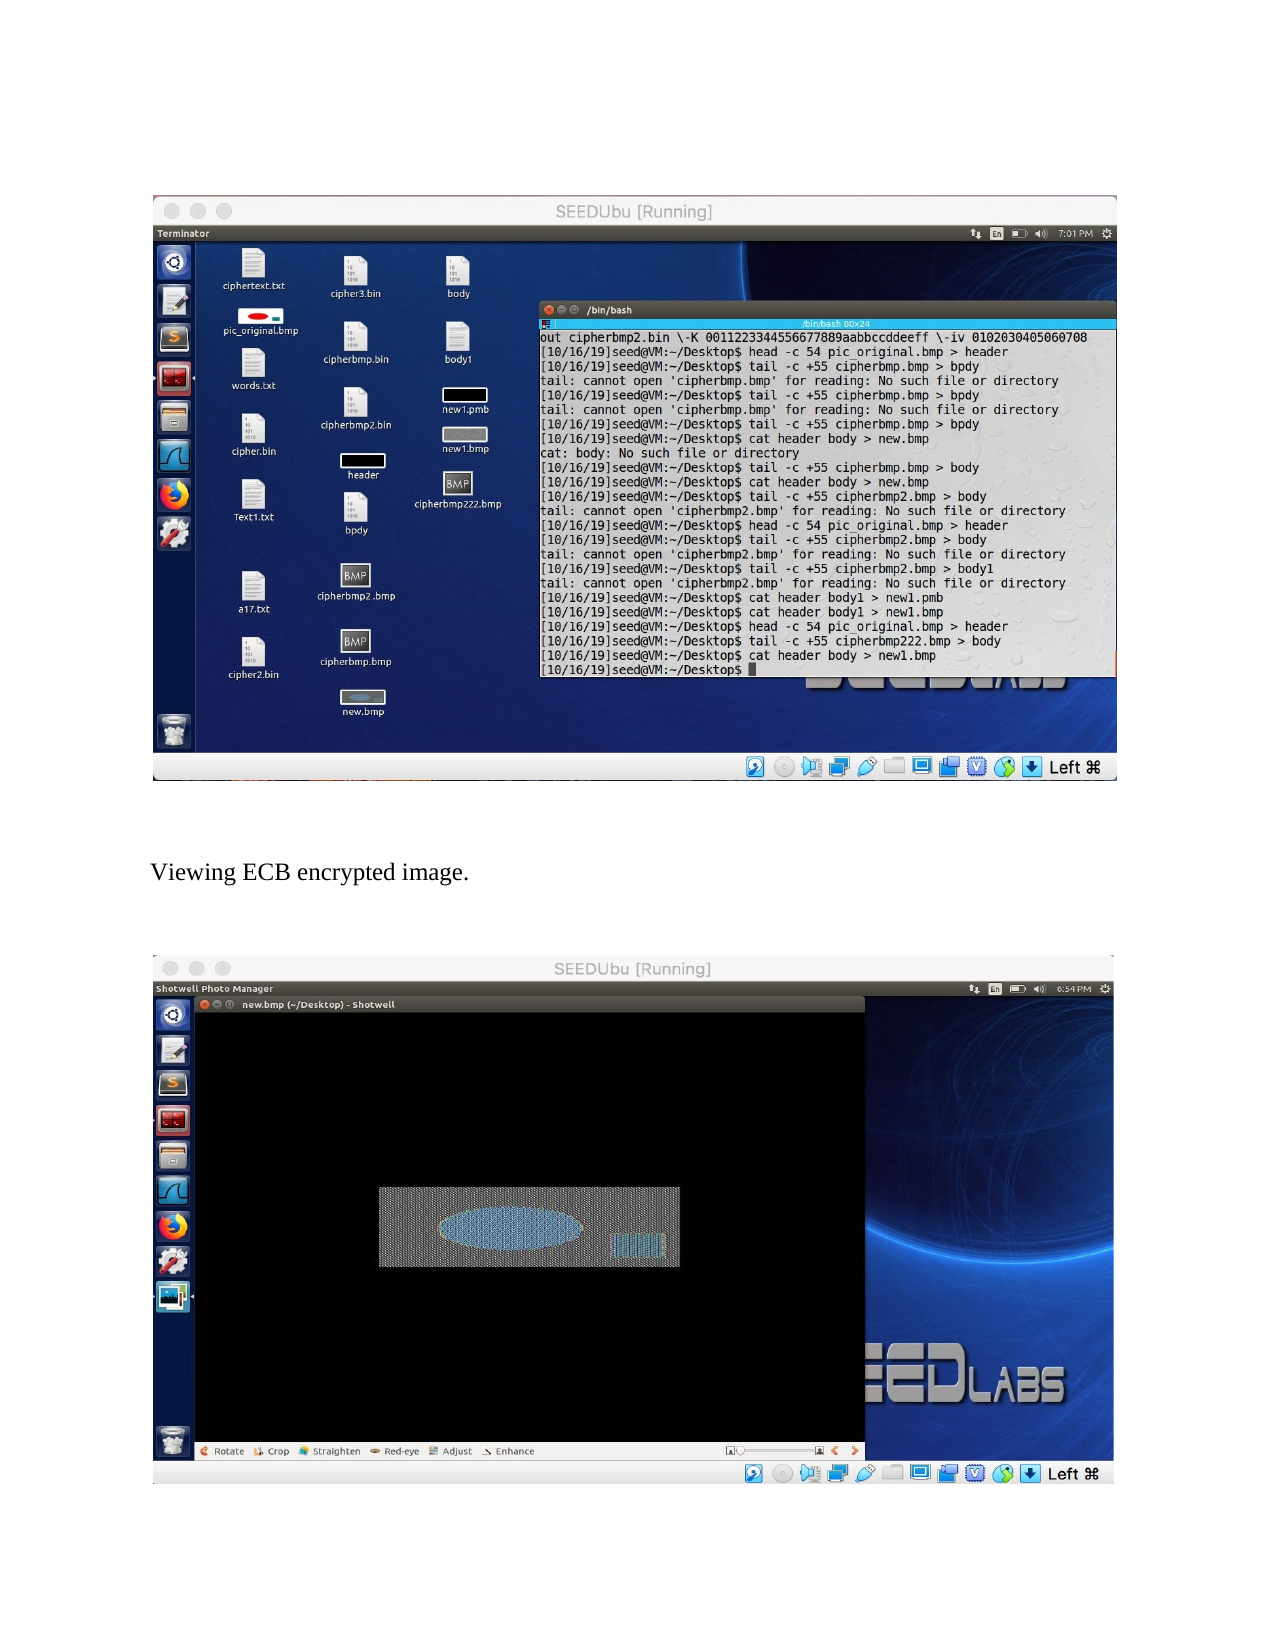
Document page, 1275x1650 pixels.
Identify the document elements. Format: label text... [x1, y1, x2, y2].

text Viewing ECB encrypted image. [150, 857, 1139, 885]
picture [153, 195, 1117, 781]
picture [153, 955, 1114, 1484]
